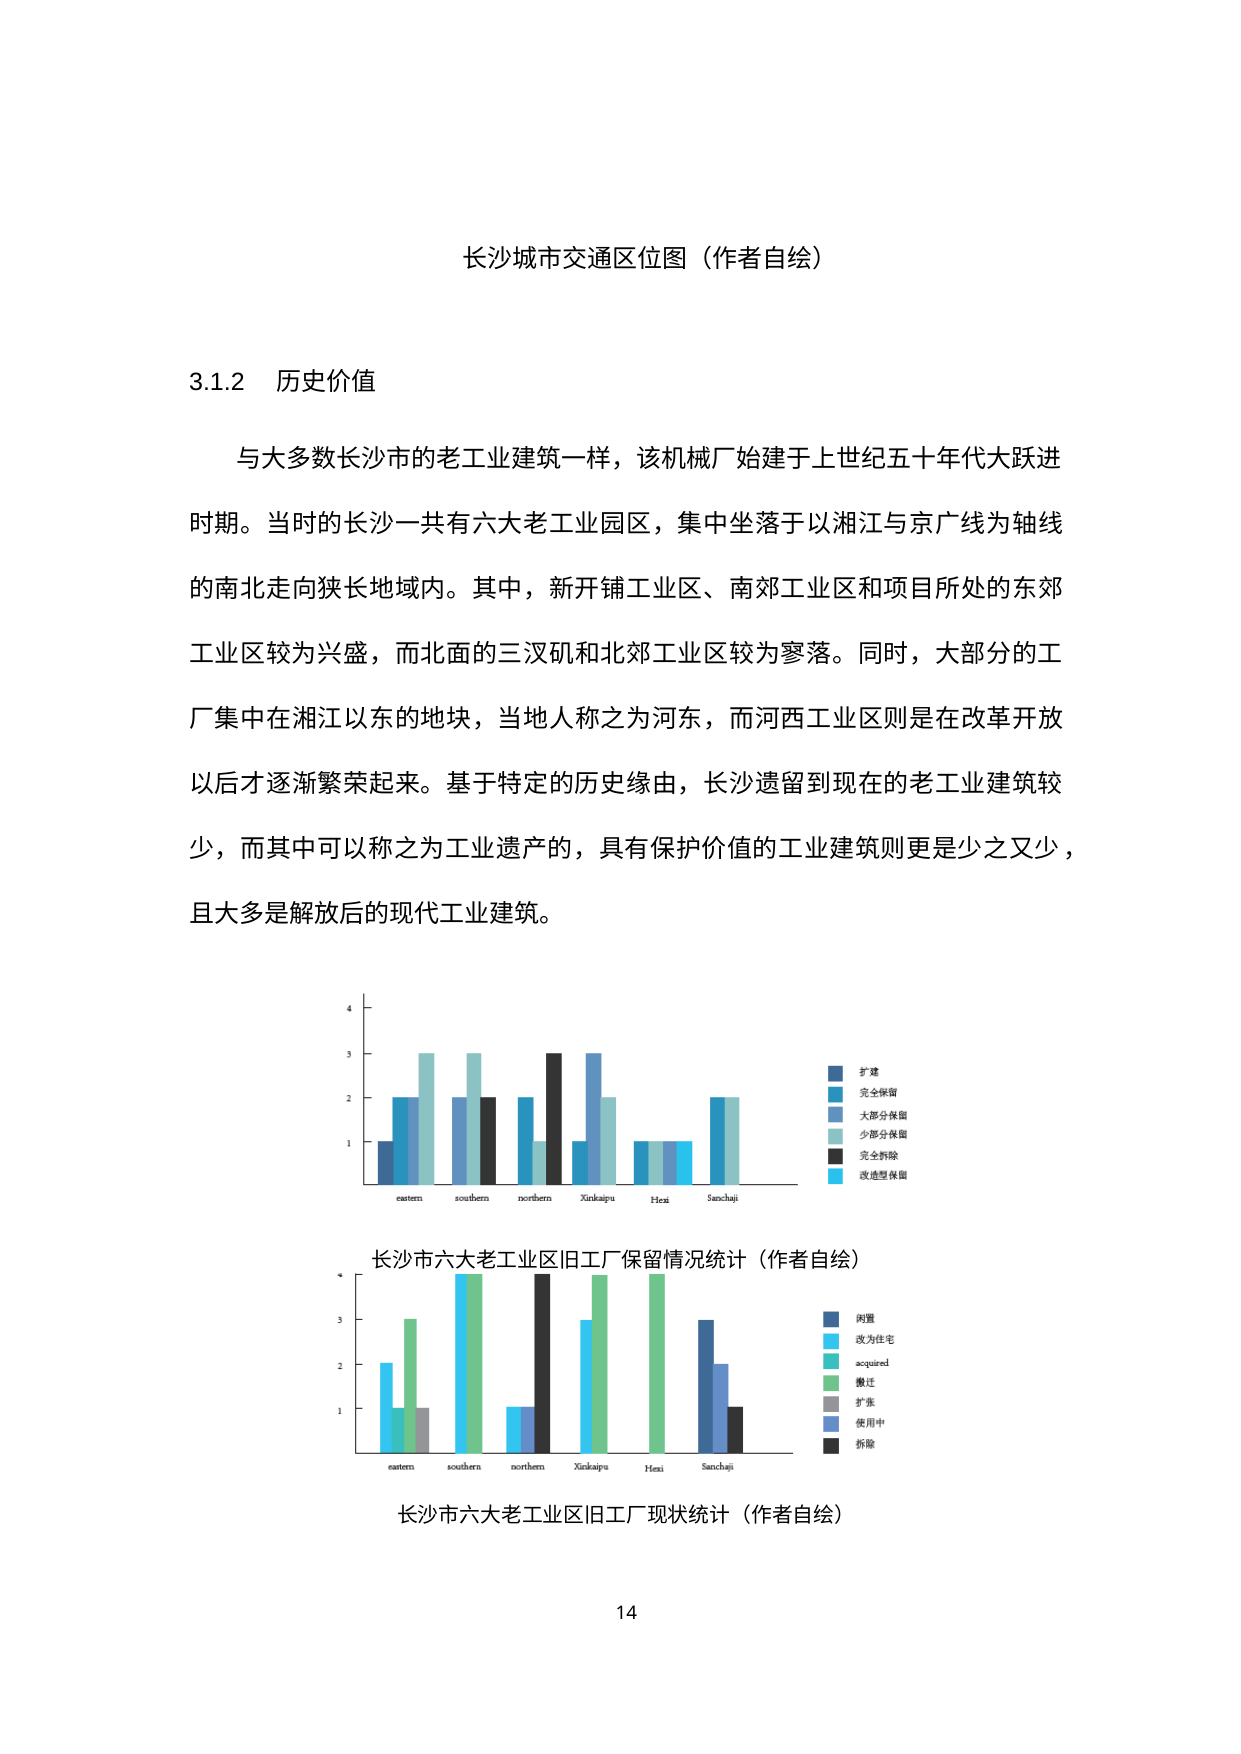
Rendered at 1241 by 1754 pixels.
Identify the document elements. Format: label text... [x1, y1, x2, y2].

picture [327, 1230, 913, 1480]
picture [334, 982, 918, 1203]
subtitle 3.1.2 历史价值 [189, 347, 1063, 412]
text 长沙城市交通区位图（作者自绘） [189, 224, 1063, 289]
text 与大多数长沙市的老工业建筑一样，该机械厂始建于上世纪五十年代大跃进时期。当时的长沙一共有六大老工业园区，集中坐落于以湘江与京广线为轴线的南北走向狭长地域内。其中，新开铺工业区、南郊工业区和项目所处的东郊工业区较为兴盛，而北面的三汊矶和北郊工业区较为寥落。同时，大部分的工厂集中在湘江以东的地块，当地人称之为河东，而河西工业区则是在改革开放以后才逐渐繁荣起来。基于特定的历史缘由，长沙遗留到现在的老工业建筑较少，而其中可以称之为工业遗产的，具有保护价值的工业建筑则更是少之又少，且大多是解放后的现代工业建筑。 [189, 424, 1063, 944]
